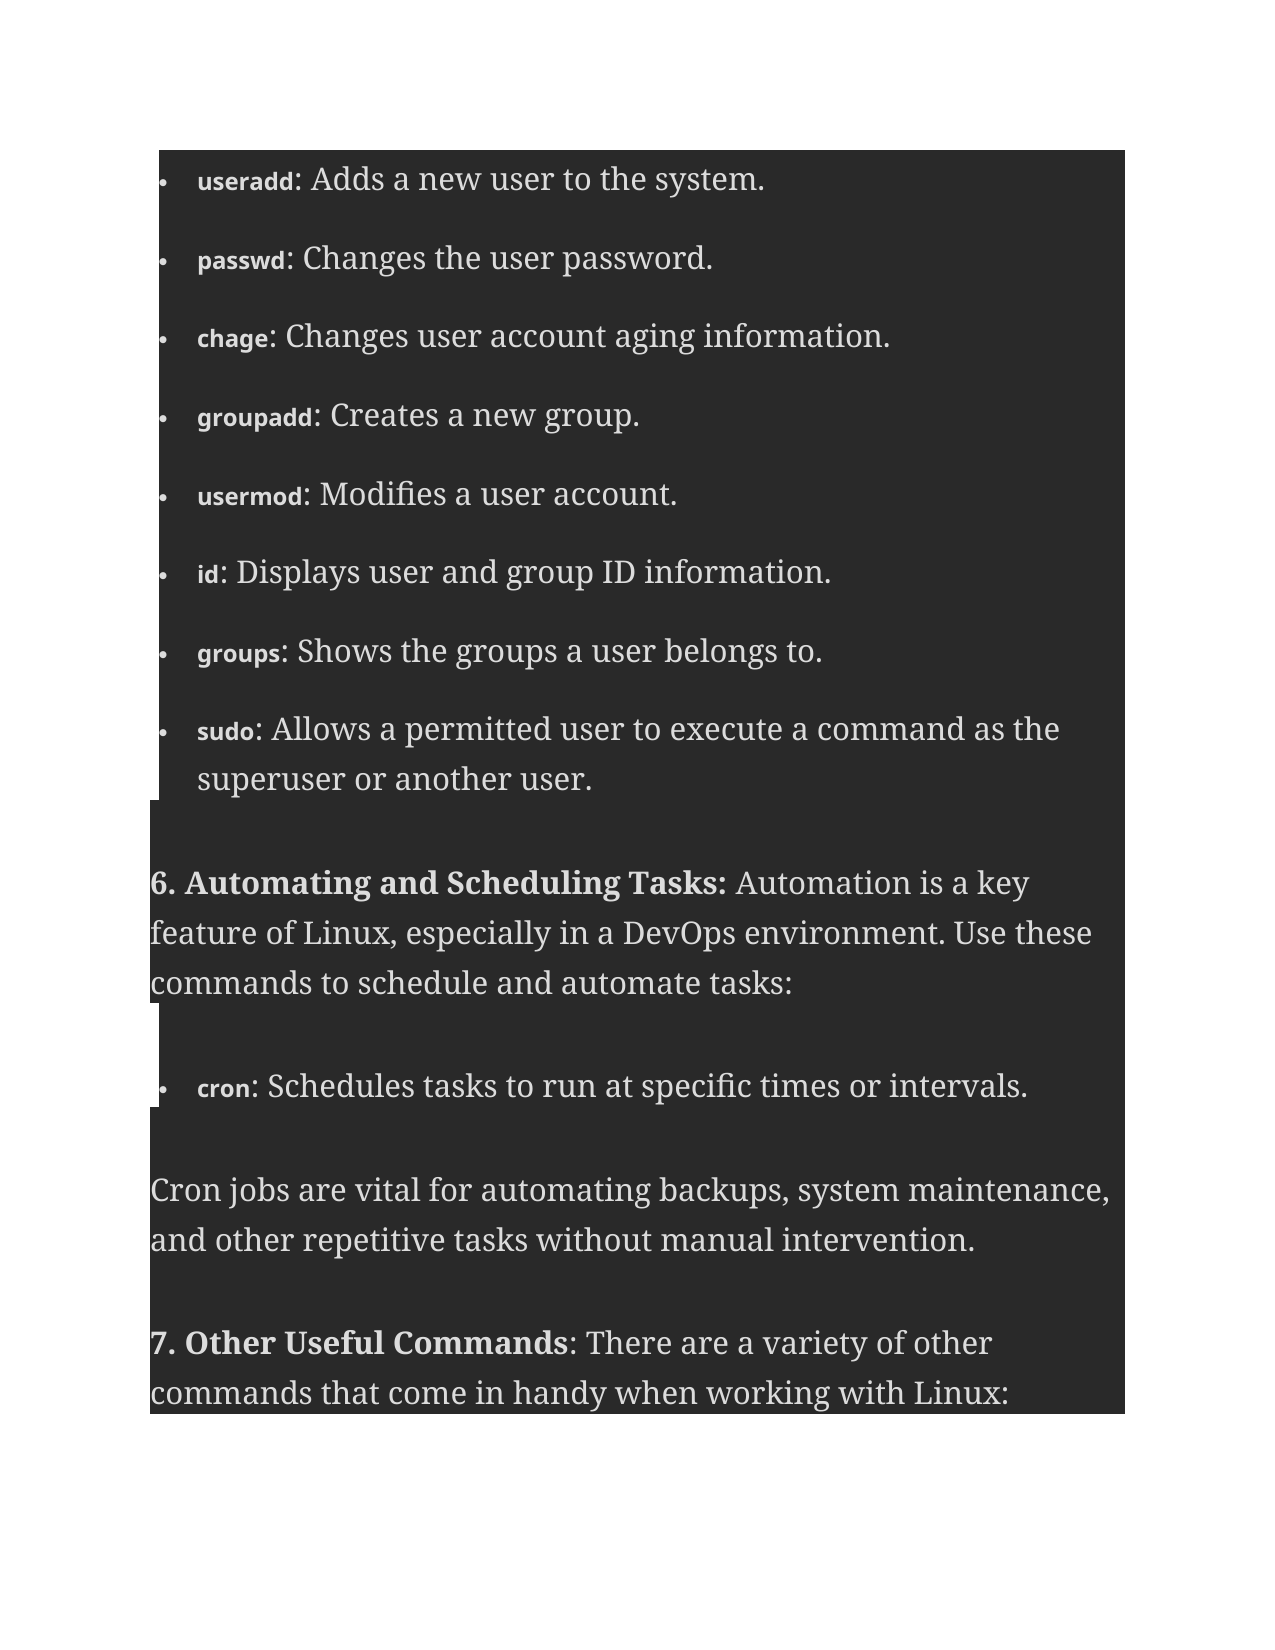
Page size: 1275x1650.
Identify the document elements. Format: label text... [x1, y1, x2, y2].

list chage: Changes user account aging information. [159, 307, 1125, 357]
list passwd: Changes the user password. [159, 228, 1125, 278]
text 7. Other Useful Commands: There are a variety of other commands that come in handy when working with Linux: [150, 1314, 1125, 1414]
list sudo: Allows a permitted user to execute a command as the superuser or another user. [159, 700, 1125, 800]
list useradd: Adds a new user to the system. [159, 150, 1125, 200]
list groupadd: Creates a new group. [159, 386, 1125, 436]
list id: Displays user and group ID information. [159, 543, 1125, 593]
text Cron jobs are vital for automating backups, system maintenance, and other repetitive tasks without manual intervention. [150, 1160, 1125, 1260]
list usermod: Modifies a user account. [159, 464, 1125, 514]
list cron: Schedules tasks to run at specific times or intervals. [159, 1057, 1125, 1107]
text 6. Automating and Scheduling Tasks: Automation is a key feature of Linux, especially in a DevOps environment. Use these commands to schedule and automate tasks: [150, 853, 1125, 1003]
list groups: Shows the groups a user belongs to. [159, 621, 1125, 671]
